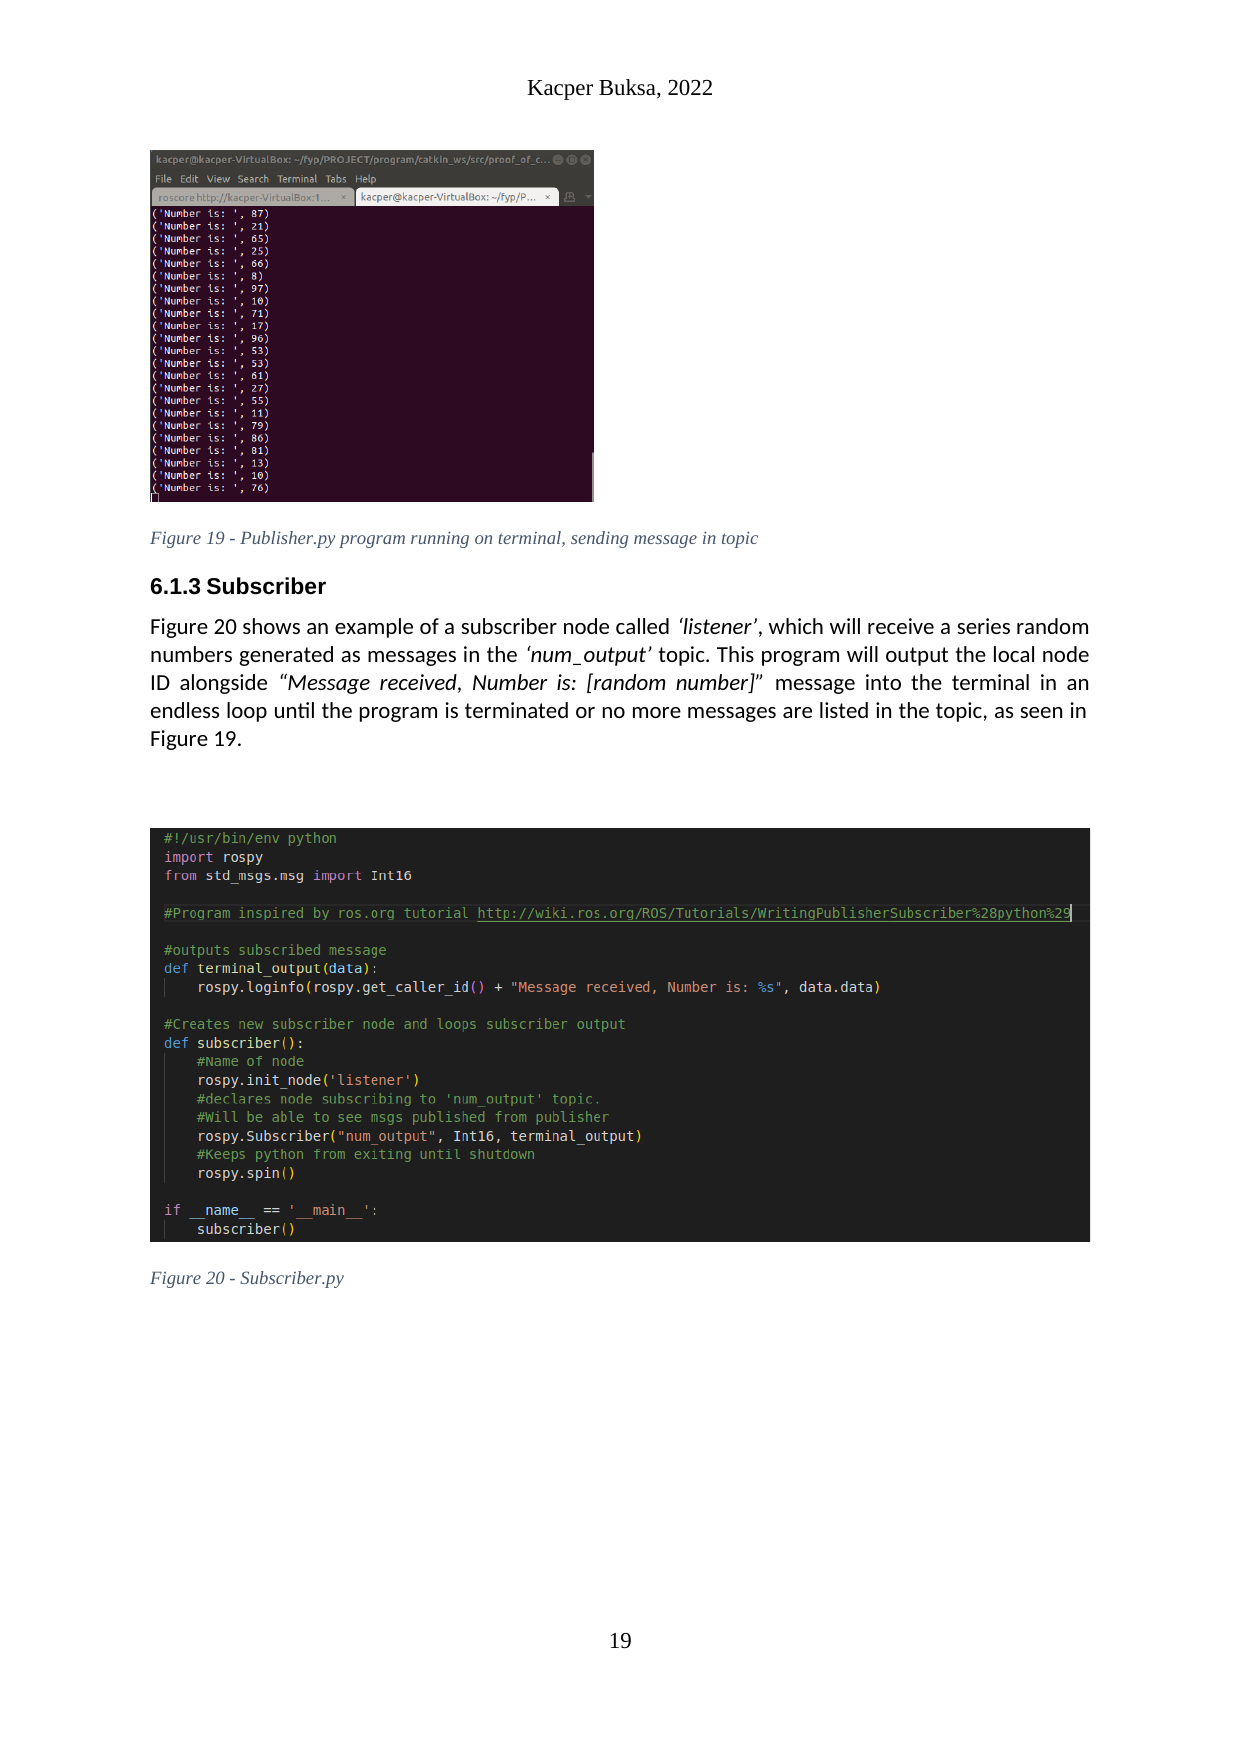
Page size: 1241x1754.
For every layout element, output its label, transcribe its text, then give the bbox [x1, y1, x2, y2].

picture [150, 828, 1091, 1242]
text Figure 20 shows an example of a subscriber node called ‘listener’, which will receive a series random numbers generated as messages in the ‘num_output’ topic. This program will output the local node ID alongside “Message received, Number is: [random number]” message into the terminal in an endless loop until the program is terminated or no more messages are listed in the topic, as seen in Figure 19. [150, 612, 1090, 752]
picture [150, 150, 594, 502]
text Figure 19 - Publisher.py program running on terminal, sending message in topic [150, 527, 1090, 548]
text Figure 20 - Subscriber.py [150, 1267, 1090, 1288]
subtitle Subscriber [150, 573, 1090, 600]
